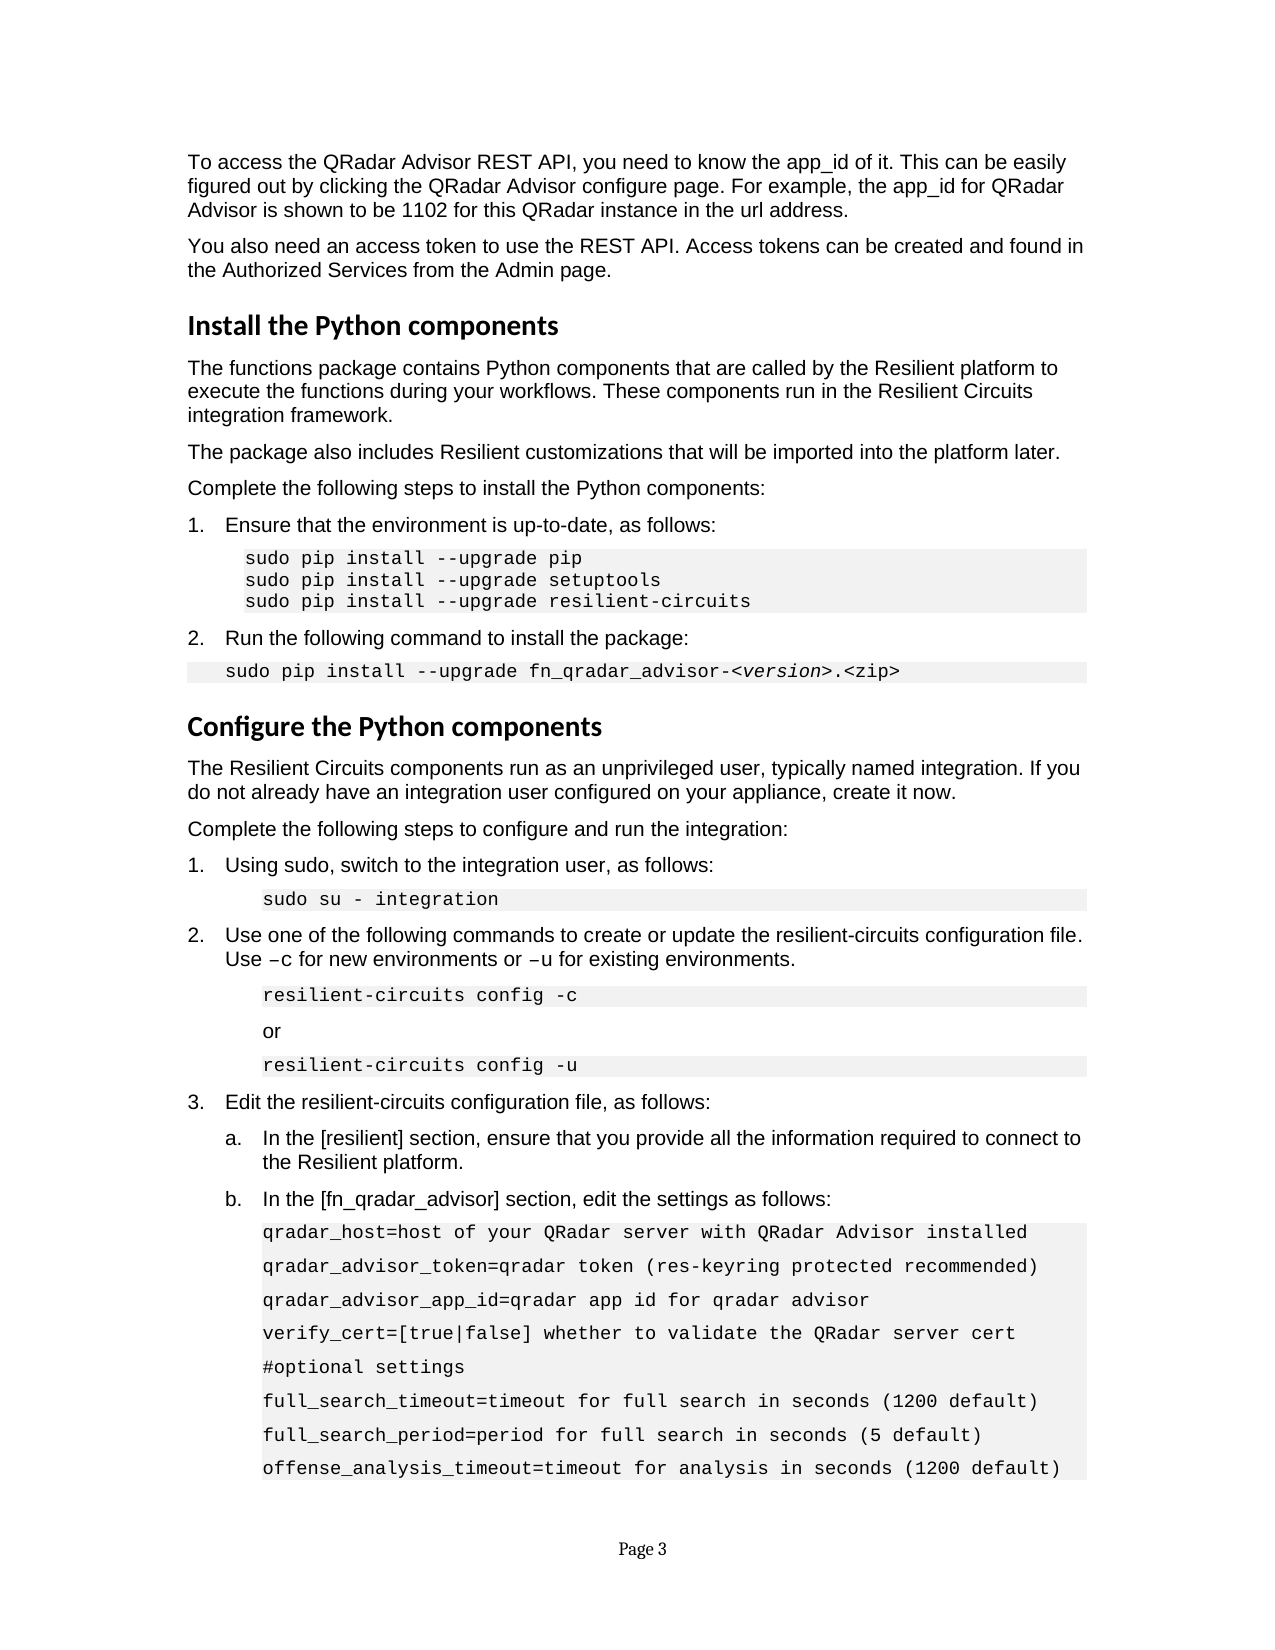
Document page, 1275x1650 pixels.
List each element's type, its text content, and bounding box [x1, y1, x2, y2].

text qradar_advisor_app_id=qradar app id for qradar advisor [262, 1290, 1087, 1312]
text Complete the following steps to configure and run the integration: [187, 817, 1087, 841]
subtitle Install the Python components [187, 307, 1087, 343]
text or [262, 1019, 1087, 1043]
list Edit the resilient-circuits configuration file, as follows: [187, 1089, 1087, 1113]
text offense_analysis_timeout=timeout for analysis in seconds (1200 default) [262, 1459, 1087, 1480]
text sudo pip install --upgrade fn_qradar_advisor-<version>.<zip> [187, 662, 1087, 683]
text sudo pip install --upgrade setuptools [244, 570, 1087, 592]
list Run the following command to install the package: [187, 625, 1087, 649]
text sudo su - integration [262, 889, 1087, 911]
text #optional settings [262, 1358, 1087, 1379]
text Complete the following steps to install the Python components: [187, 476, 1087, 500]
text You also need an access token to use the REST API. Access tokens can be created and found in the Authorized Services from the Admin page. [187, 234, 1087, 282]
text resilient-circuits config -u [262, 1056, 1087, 1077]
text The package also includes Resilient customizations that will be imported into the platform later. [187, 440, 1087, 464]
text resilient-circuits config -c [262, 986, 1087, 1007]
subtitle Configure the Python components [187, 708, 1087, 744]
text To access the QRadar Advisor REST API, you need to know the app_id of it. This can be easily figured out by clicking the QRadar Advisor configure page. For example, the app_id for QRadar Advisor is shown to be 1102 for this QRadar instance in the url address. [187, 150, 1087, 222]
text verify_cert=[true|false] whether to validate the QRadar server cert [262, 1324, 1087, 1345]
list Use one of the following commands to create or update the resilient-circuits configuration file. Use –c for new environments or –u for existing environments. [187, 923, 1087, 973]
text The Resilient Circuits components run as an unprivileged user, typically named integration. If you do not already have an integration user configured on your appliance, create it now. [187, 756, 1087, 804]
text full_search_timeout=timeout for full search in seconds (1200 default) [262, 1392, 1087, 1413]
text The functions package contains Python components that are called by the Resilient platform to execute the functions during your workflows. These components run in the Resilient Circuits integration framework. [187, 355, 1087, 427]
list Ensure that the environment is up-to-date, as follows: [187, 513, 1087, 537]
text qradar_advisor_token=qradar token (res-keyring protected recommended) [262, 1257, 1087, 1278]
text full_search_period=period for full search in seconds (5 default) [262, 1425, 1087, 1447]
list Using sudo, switch to the integration user, as follows: [187, 853, 1087, 877]
text sudo pip install --upgrade pip [244, 549, 1087, 570]
list In the [fn_qradar_advisor] section, edit the settings as follows: [225, 1186, 1087, 1210]
text qradar_host=host of your QRadar server with QRadar Advisor installed [262, 1223, 1087, 1244]
list In the [resilient] section, ensure that you provide all the information required to connect to the Resilient platform. [225, 1126, 1087, 1174]
text sudo pip install --upgrade resilient-circuits [244, 592, 1087, 613]
